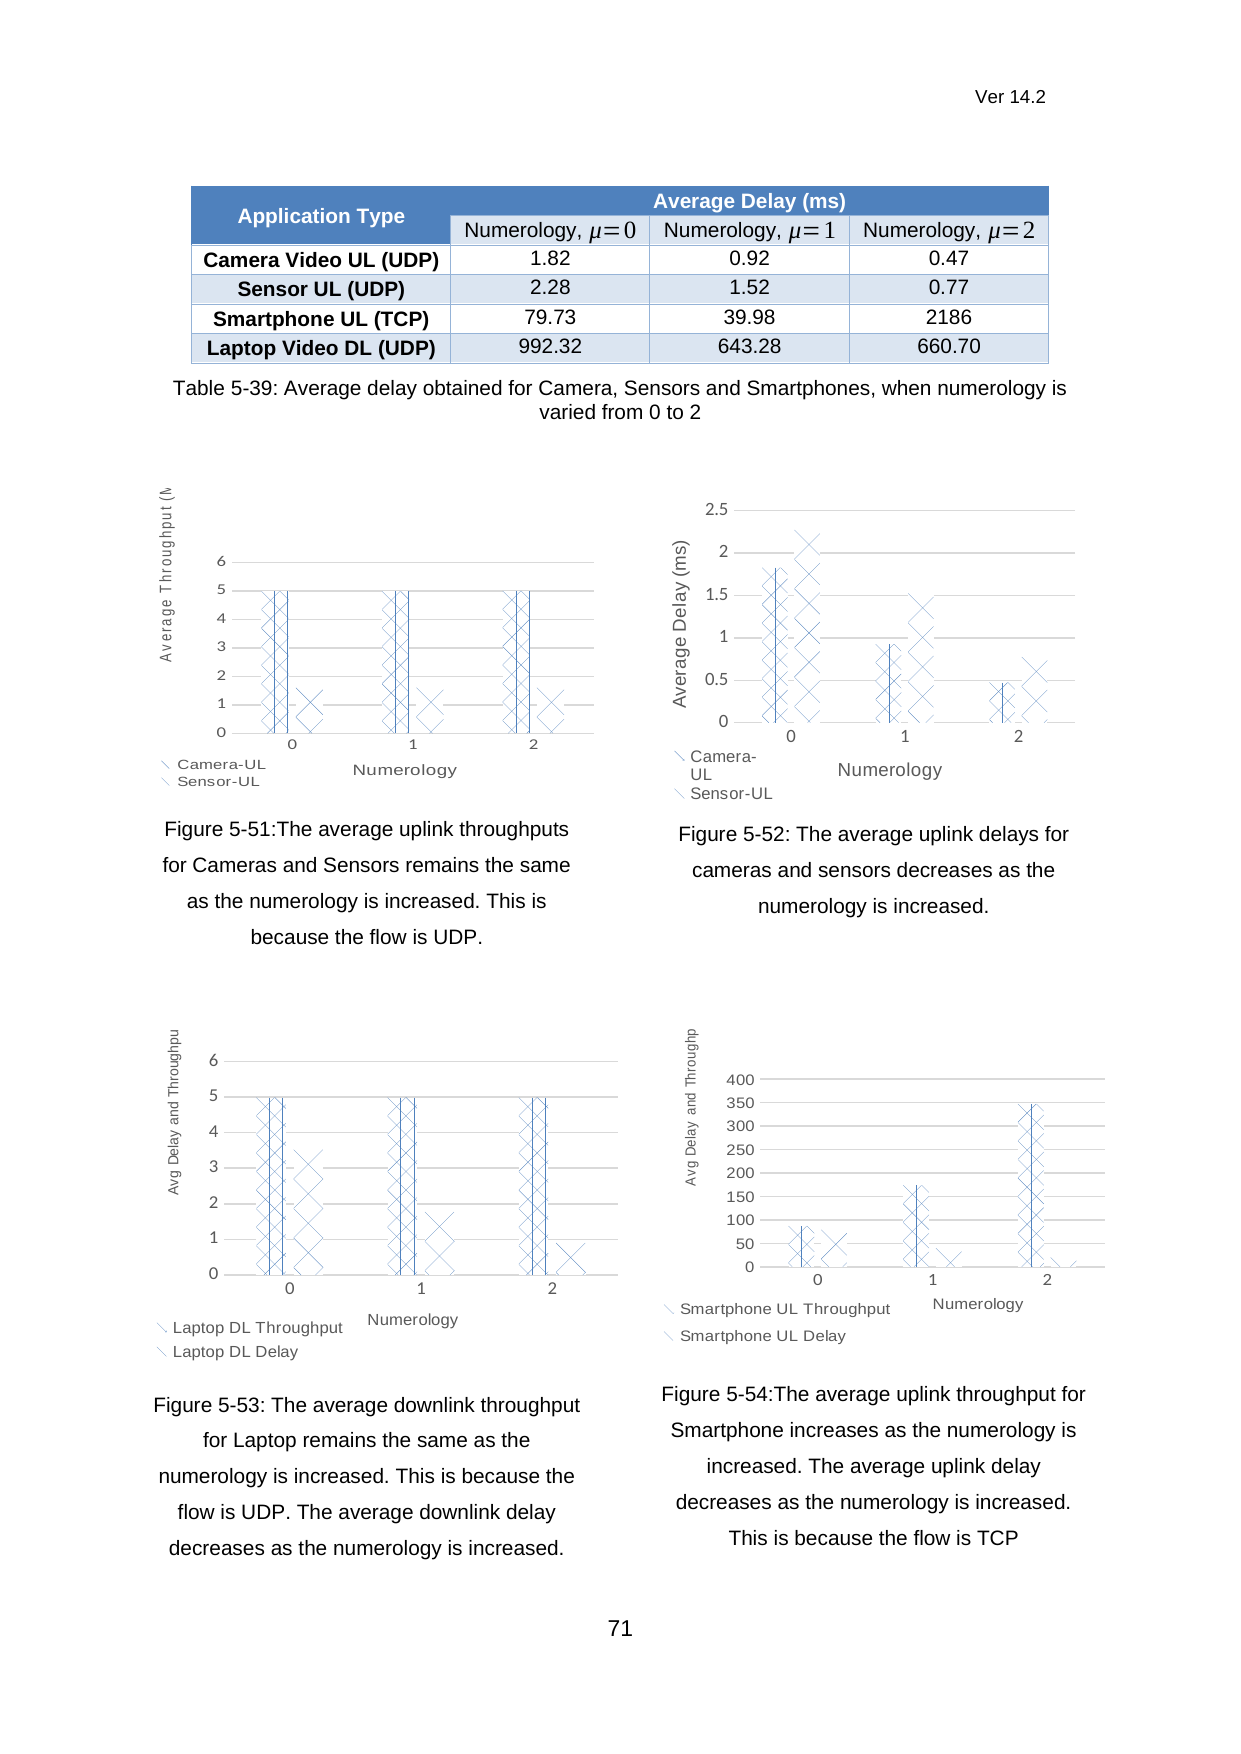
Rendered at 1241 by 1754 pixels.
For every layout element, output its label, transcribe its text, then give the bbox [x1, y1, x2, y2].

table_cell 3300 [556, 1242, 586, 1276]
table_cell 3300 [875, 644, 888, 723]
table_cell 2.28 [451, 275, 649, 303]
table_cell Laptop Video DL (UDP) [192, 334, 450, 362]
table_cell 643.28 [650, 334, 849, 362]
table_cell 2186 [850, 305, 1048, 333]
table_cell 1.52 [650, 275, 849, 303]
table_cell 3300 [502, 590, 515, 734]
table_cell 3300 [518, 1097, 531, 1276]
table_cell 3300 [794, 529, 820, 723]
table_header Average Delay (ms) [451, 187, 1048, 215]
table_cell 3300 [295, 687, 323, 734]
table_cell 0.92 [650, 246, 849, 274]
table_cell 0.77 [850, 275, 1048, 303]
table_cell 79.73 [451, 305, 649, 333]
table_cell 3300 [424, 1211, 455, 1276]
table_cell Numerology, [451, 216, 649, 244]
table_cell 1.82 [451, 246, 649, 274]
table_cell Sensor UL (UDP) [192, 275, 450, 303]
table_cell Camera Video UL (UDP) [192, 246, 450, 274]
table_cell 0.47 [850, 246, 1048, 274]
table_cell 660.70 [850, 334, 1048, 362]
table_cell 39.98 [650, 305, 849, 333]
table_cell 3300 [293, 1149, 324, 1276]
table_header Application Type [192, 187, 450, 244]
table_cell 3300 [1017, 1103, 1030, 1267]
table_cell 992.32 [451, 334, 649, 362]
table_cell Numerology, [650, 216, 849, 244]
table_cell Numerology, [850, 216, 1048, 244]
table_cell 3300 [908, 593, 934, 723]
table_cell 3300 [821, 1229, 847, 1267]
table_cell Smartphone UL (TCP) [192, 305, 450, 333]
